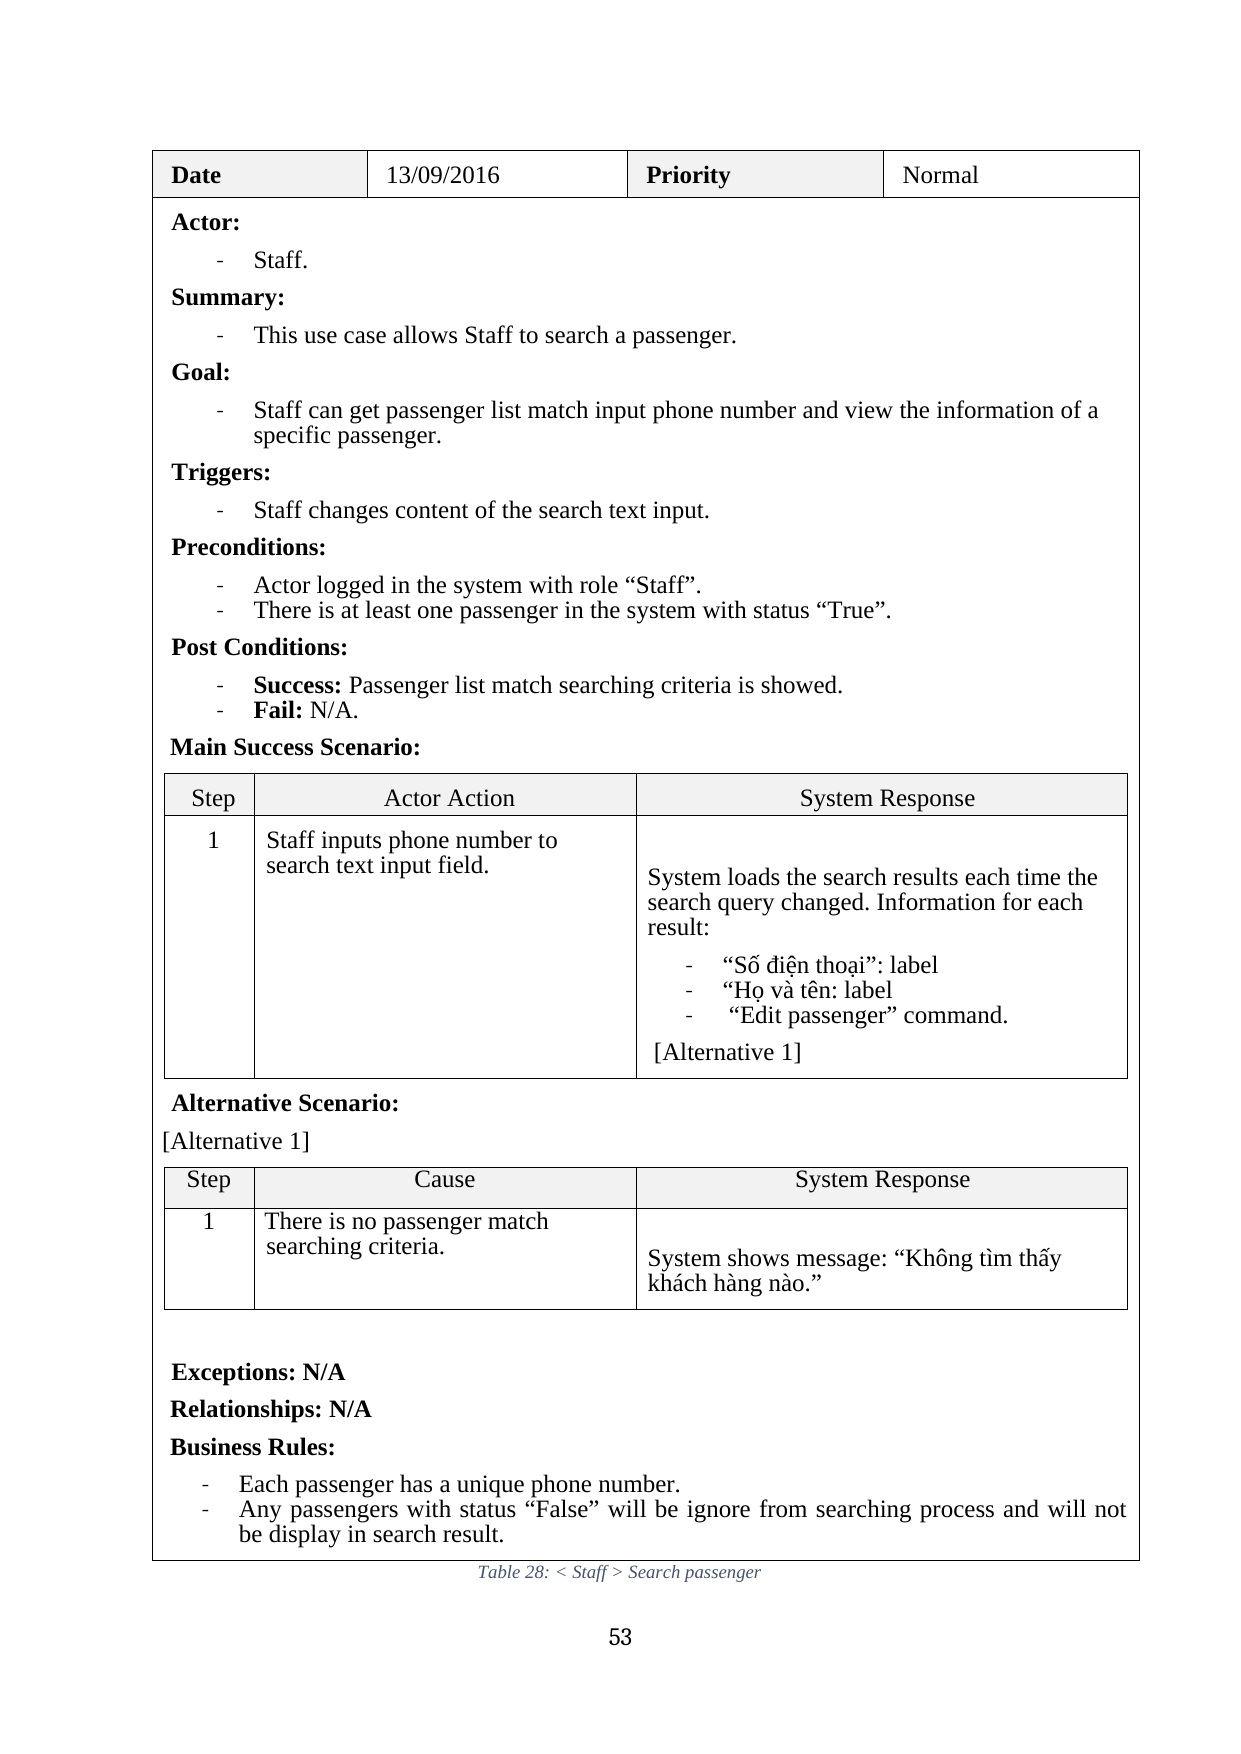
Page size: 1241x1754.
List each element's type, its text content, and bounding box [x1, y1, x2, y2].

table_cell Date [153, 151, 367, 197]
table_cell Normal [884, 151, 1139, 197]
table_cell Priority [628, 151, 883, 197]
table_cell 13/09/2016 [368, 151, 627, 197]
table_cell Actor: Staff. Summary: This use case allows Staff to search a passenger. Goal: Staff can get passenger list match input phone number and view the information of a specific passenger. Triggers: Staff changes content of the search text input. Preconditions: Actor logged in the system with role “Staff”. There is at least one passenger in the system with status “True”. Post Conditions: Success: Passenger list match searching criteria is showed. Fail: N/A. Main Success Scenario: Alternative Scenario: [Alternative 1] Exceptions: N/A Relationships: N/A Business Rules: Each passenger has a unique phone number. Any passengers with status “False” will be ignore from searching process and will not be display in search result. [153, 198, 1139, 1560]
